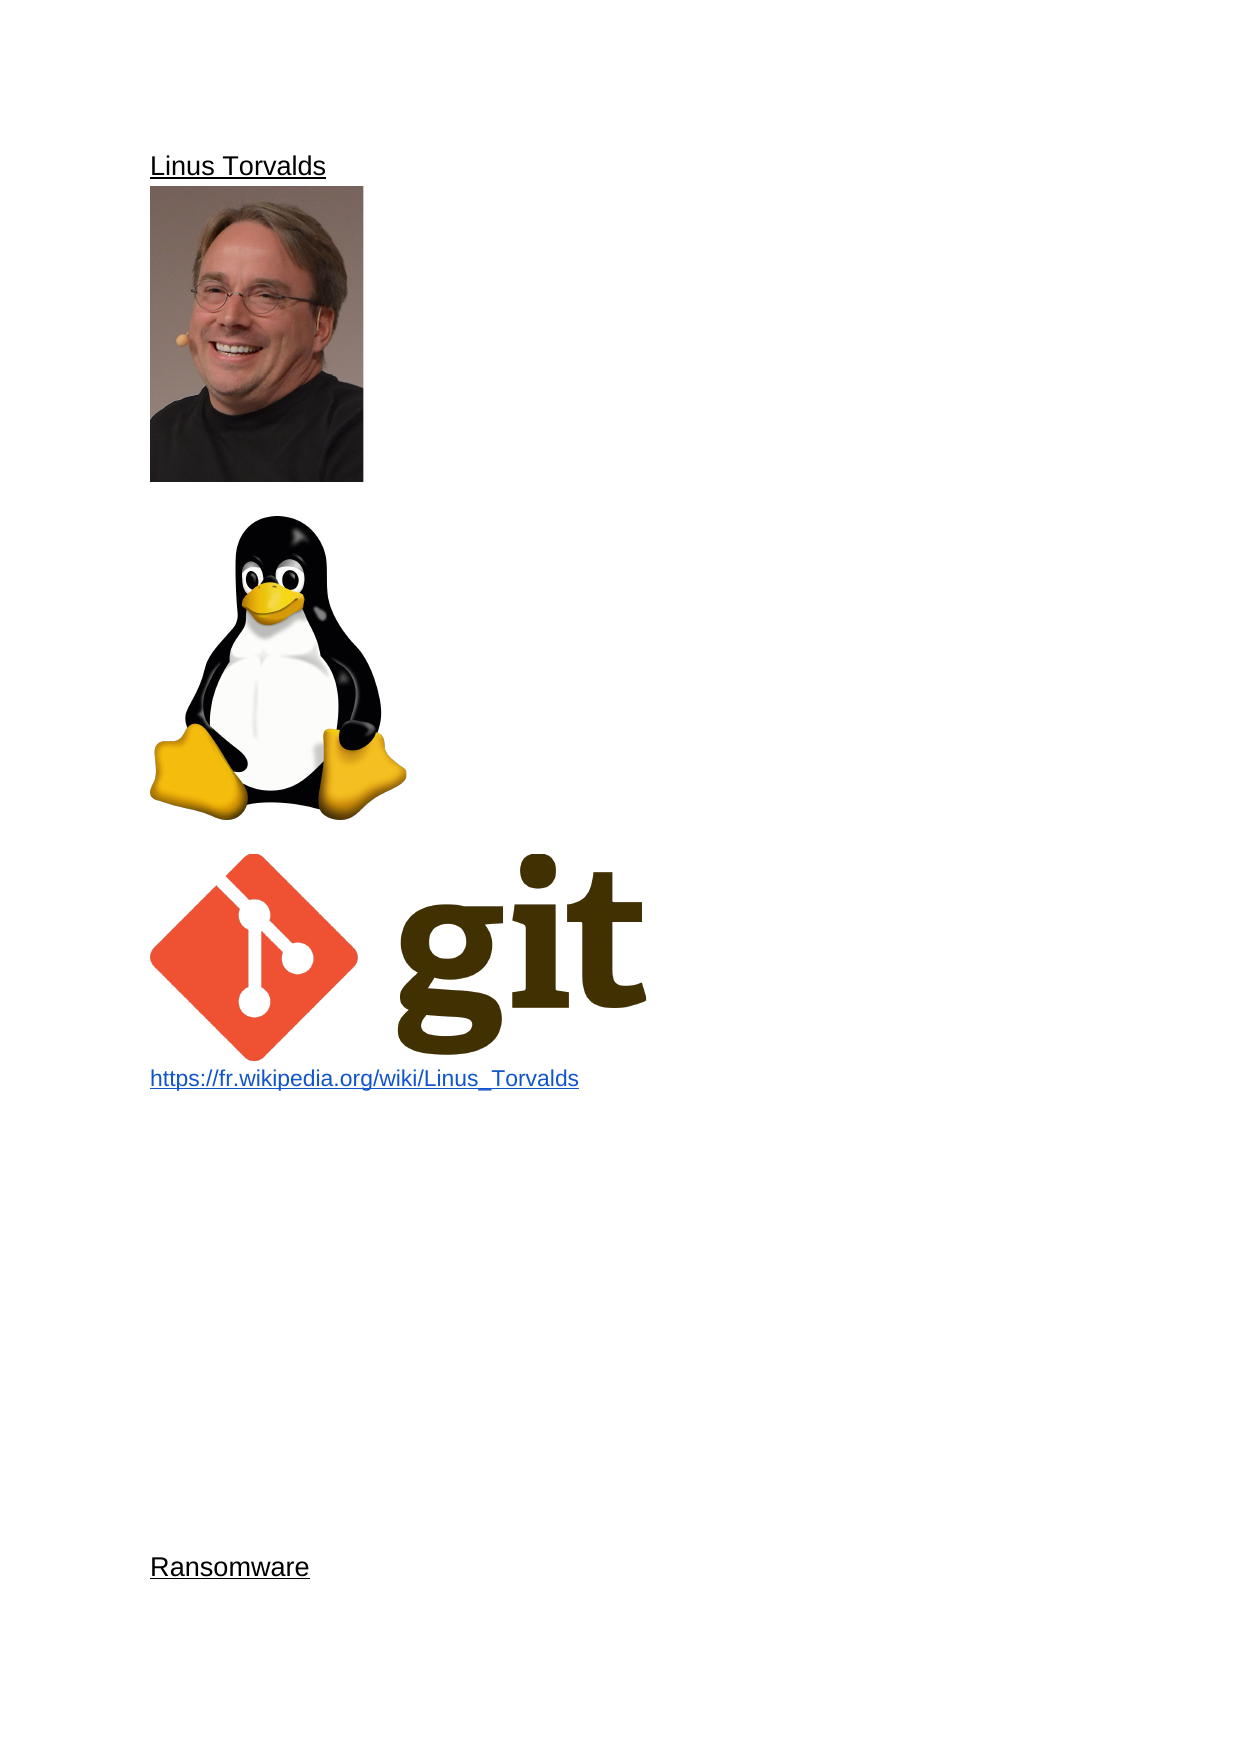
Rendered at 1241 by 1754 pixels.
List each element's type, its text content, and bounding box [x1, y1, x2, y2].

text Ransomware [150, 1551, 1090, 1582]
text Linus Torvalds [150, 150, 1090, 181]
picture [150, 854, 647, 1061]
picture [150, 186, 364, 482]
text https://fr.wikipedia.org/wiki/Linus_Torvalds [150, 1065, 1090, 1091]
picture [150, 516, 407, 820]
